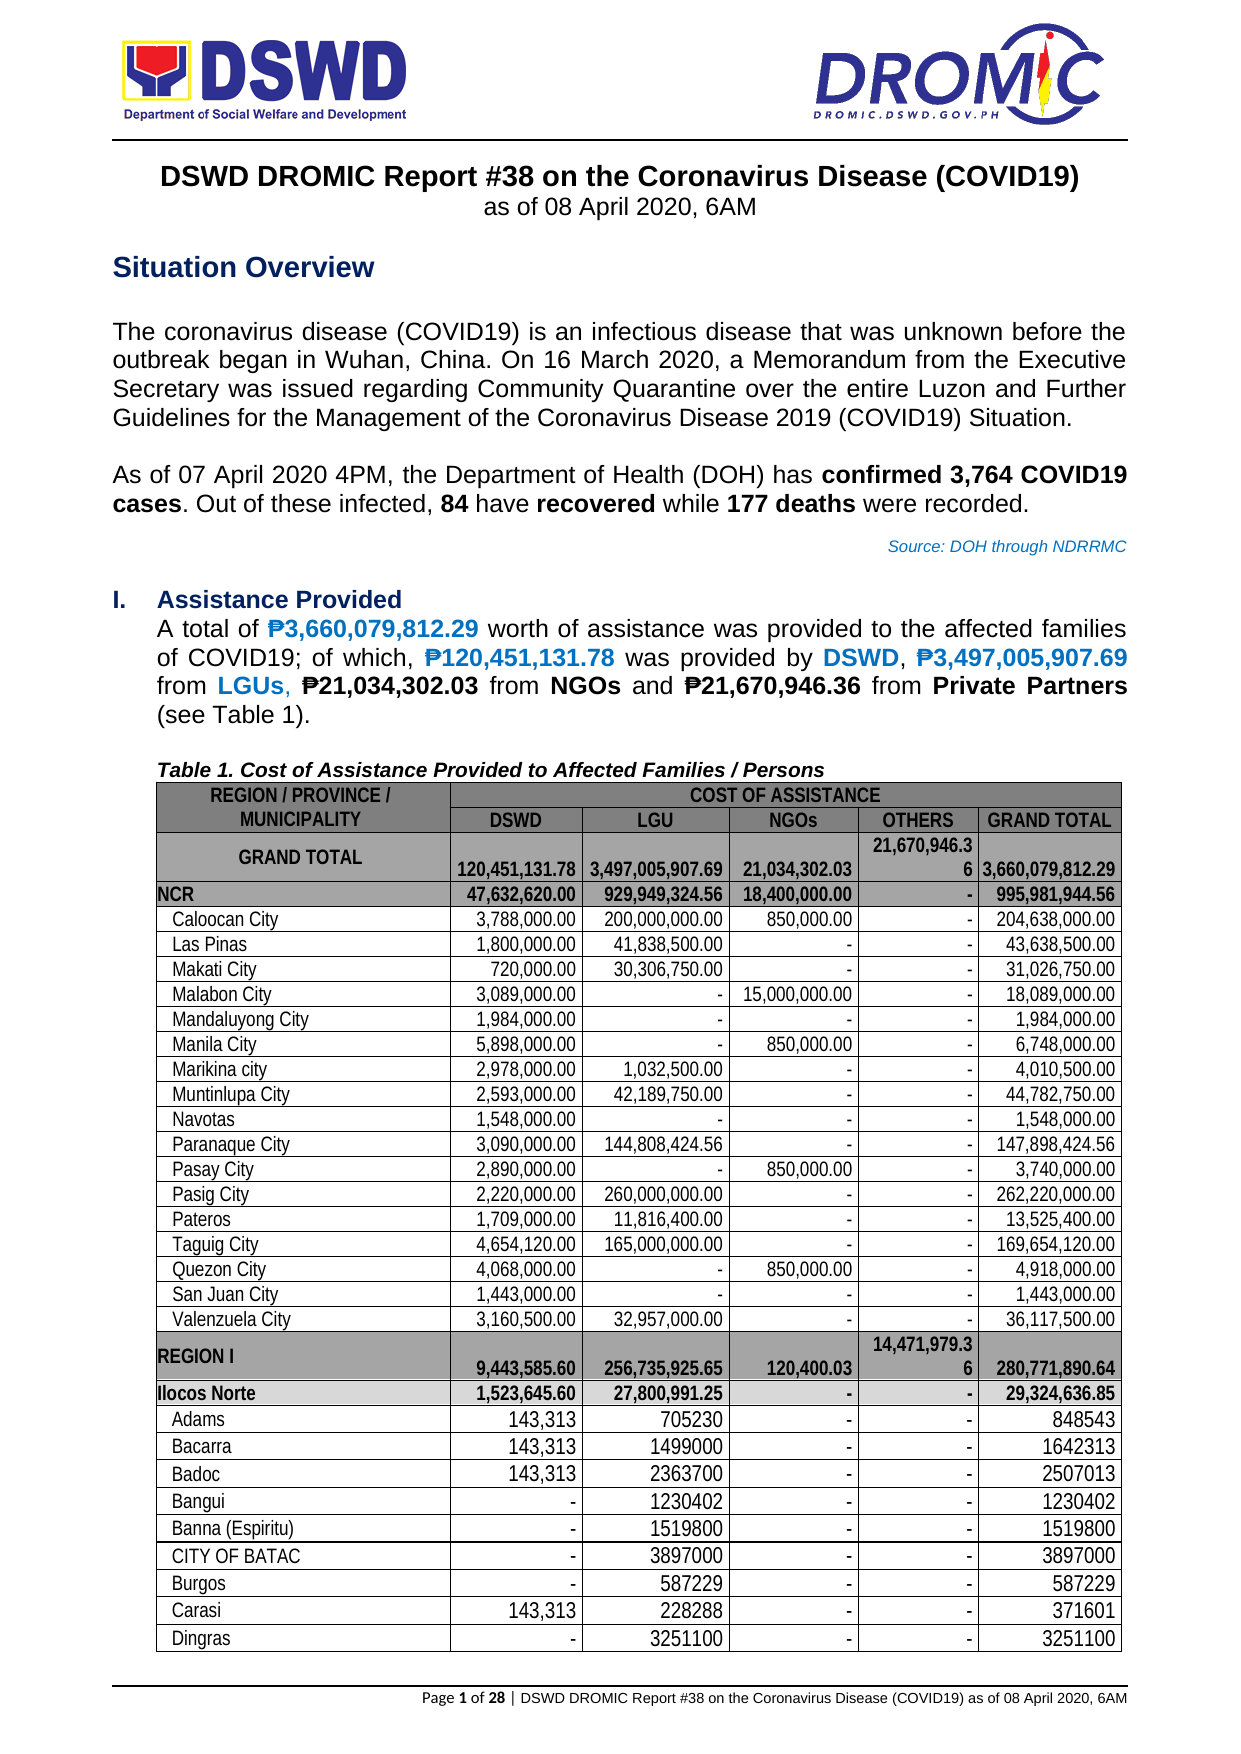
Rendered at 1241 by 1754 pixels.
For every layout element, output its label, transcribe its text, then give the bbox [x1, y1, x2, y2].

table_cell 3,660,079,812.29 [979, 833, 1121, 881]
table_cell 30,306,750.00 [583, 957, 729, 981]
table_cell 169,654,120.00 [979, 1232, 1121, 1256]
table_cell 3,160,500.00 [451, 1307, 582, 1331]
table_cell 4,010,500.00 [979, 1057, 1121, 1081]
table_cell 587229 [979, 1570, 1121, 1596]
table_cell - [859, 1007, 978, 1031]
table_cell OTHERS [859, 808, 978, 832]
table_cell Pateros [157, 1207, 450, 1231]
table_cell Bangui [171, 1488, 450, 1514]
table_cell 848543 [979, 1406, 1121, 1432]
table_cell Muntinlupa City [157, 1082, 450, 1106]
table_cell - [859, 1433, 978, 1459]
table_cell 1,443,000.00 [979, 1282, 1121, 1306]
table_cell - [583, 982, 729, 1006]
table_cell - [859, 1282, 978, 1306]
table_cell Bacarra [171, 1433, 450, 1459]
table_cell 850,000.00 [730, 1157, 858, 1181]
table_cell - [859, 1625, 978, 1651]
table_header COST OF ASSISTANCE [451, 783, 1121, 807]
table_cell [157, 1597, 171, 1624]
table_cell 995,981,944.56 [979, 882, 1121, 906]
table_cell 120,400.03 [730, 1332, 858, 1379]
table_cell Manila City [157, 1032, 450, 1056]
table_cell - [730, 1460, 858, 1487]
table_cell 260,000,000.00 [583, 1182, 729, 1206]
table_cell REGION I [157, 1332, 450, 1379]
table_cell 850,000.00 [730, 907, 858, 931]
table_cell [157, 1570, 171, 1596]
table_cell LGU [583, 808, 729, 832]
text Source: DOH through NDRRMC [112, 537, 1128, 556]
table_cell - [730, 932, 858, 956]
table_cell Navotas [157, 1107, 450, 1131]
table_cell 47,632,620.00 [451, 882, 582, 906]
table_cell 2,890,000.00 [451, 1157, 582, 1181]
table_cell - [730, 1307, 858, 1331]
table_cell 44,782,750.00 [979, 1082, 1121, 1106]
table_cell Caloocan City [157, 907, 450, 931]
table_cell Carasi [171, 1597, 450, 1624]
text The coronavirus disease (COVID19) is an infectious disease that was unknown before the outbreak began in Wuhan, China. On 16 March 2020, a Memorandum from the Executive Secretary was issued regarding Community Quarantine over the entire Luzon and Further Guidelines for the Management of the Coronavirus Disease 2019 (COVID19) Situation. [112, 317, 1128, 432]
table_cell 200,000,000.00 [583, 907, 729, 931]
table_cell [157, 1625, 171, 1651]
picture [781, 23, 1133, 125]
table_cell Valenzuela City [157, 1307, 450, 1331]
table_cell NGOs [730, 808, 858, 832]
table_cell 371601 [979, 1597, 1121, 1624]
table_cell Taguig City [157, 1232, 450, 1256]
table_cell 1519800 [583, 1515, 729, 1541]
table_cell 705230 [583, 1406, 729, 1432]
table_cell - [859, 1460, 978, 1487]
table_cell 929,949,324.56 [583, 882, 729, 906]
table_cell 2,220,000.00 [451, 1182, 582, 1206]
table_cell San Juan City [157, 1282, 450, 1306]
table_cell 21,034,302.03 [730, 833, 858, 881]
table_cell 2363700 [583, 1460, 729, 1487]
table_cell 850,000.00 [730, 1257, 858, 1281]
table_cell 18,089,000.00 [979, 982, 1121, 1006]
table_cell 3897000 [979, 1543, 1121, 1569]
table_cell Malabon City [157, 982, 450, 1006]
table_cell [157, 1433, 171, 1459]
table_cell 1642313 [979, 1433, 1121, 1459]
table_cell 720,000.00 [451, 957, 582, 981]
table_cell - [730, 1182, 858, 1206]
table_cell 15,000,000.00 [730, 982, 858, 1006]
table_cell 13,525,400.00 [979, 1207, 1121, 1231]
table_cell - [730, 1597, 858, 1624]
table_cell 143,313 [451, 1433, 582, 1459]
table_cell - [730, 957, 858, 981]
table_cell - [730, 1433, 858, 1459]
table_cell 1,032,500.00 [583, 1057, 729, 1081]
table_cell 1230402 [979, 1488, 1121, 1514]
table_cell - [730, 1132, 858, 1156]
table_cell GRAND TOTAL [979, 808, 1121, 832]
table_cell Quezon City [157, 1257, 450, 1281]
table_cell - [730, 1232, 858, 1256]
table_cell 27,800,991.25 [583, 1381, 729, 1404]
table_cell 3,089,000.00 [451, 982, 582, 1006]
table_cell 4,068,000.00 [451, 1257, 582, 1281]
text DSWD DROMIC Report #38 on the Coronavirus Disease (COVID19) [112, 159, 1128, 192]
table_cell 143,313 [451, 1406, 582, 1432]
table_header REGION / PROVINCE / MUNICIPALITY [157, 783, 450, 832]
table_cell 14,471,979.36 [859, 1332, 978, 1379]
text Table 1. Cost of Assistance Provided to Affected Families / Persons [112, 758, 1128, 782]
table_cell Makati City [157, 957, 450, 981]
table_cell - [859, 1406, 978, 1432]
table_cell - [583, 1007, 729, 1031]
text A total of ₱3,660,079,812.29 worth of assistance was provided to the affected families of COVID19; of which, ₱120,451,131.78 was provided by DSWD, ₱3,497,005,907.69 from LGUs, ₱21,034,302.03 from NGOs and ₱21,670,946.36 from Private Partners (see Table 1). [157, 614, 1128, 729]
table_cell - [730, 1057, 858, 1081]
table_cell 144,808,424.56 [583, 1132, 729, 1156]
table_cell 1,548,000.00 [979, 1107, 1121, 1131]
table_cell - [730, 1515, 858, 1541]
table_cell - [730, 1107, 858, 1131]
table_cell 11,816,400.00 [583, 1207, 729, 1231]
table_cell 3251100 [583, 1625, 729, 1651]
table_cell 1,548,000.00 [451, 1107, 582, 1131]
table_cell - [859, 1257, 978, 1281]
table_cell - [859, 932, 978, 956]
table_cell - [583, 1257, 729, 1281]
table_cell - [859, 982, 978, 1006]
table_cell 21,670,946.36 [859, 833, 978, 881]
table_cell 1230402 [583, 1488, 729, 1514]
table_cell - [451, 1543, 582, 1569]
table_cell CITY OF BATAC [171, 1543, 450, 1569]
table_cell Marikina city [157, 1057, 450, 1081]
table_cell 1499000 [583, 1433, 729, 1459]
table_cell 280,771,890.64 [979, 1332, 1121, 1379]
table_cell 36,117,500.00 [979, 1307, 1121, 1331]
table_cell 1519800 [979, 1515, 1121, 1541]
table_cell - [730, 1282, 858, 1306]
table_cell 120,451,131.78 [451, 833, 582, 881]
table_cell 1,984,000.00 [979, 1007, 1121, 1031]
table_cell 143,313 [451, 1460, 582, 1487]
table_cell Pasig City [157, 1182, 450, 1206]
table_cell - [583, 1282, 729, 1306]
table_cell - [859, 1307, 978, 1331]
table_cell 1,984,000.00 [451, 1007, 582, 1031]
table_cell Banna (Espiritu) [171, 1515, 450, 1541]
table_cell 43,638,500.00 [979, 932, 1121, 956]
table_cell 3,788,000.00 [451, 907, 582, 931]
table_cell - [859, 1232, 978, 1256]
table_cell [157, 1515, 171, 1541]
table_cell Badoc [171, 1460, 450, 1487]
table_cell - [859, 1107, 978, 1131]
table_cell 165,000,000.00 [583, 1232, 729, 1256]
table_cell 204,638,000.00 [979, 907, 1121, 931]
table_cell Pasay City [157, 1157, 450, 1181]
table_cell 3,497,005,907.69 [583, 833, 729, 881]
table_cell - [730, 1488, 858, 1514]
table_cell 147,898,424.56 [979, 1132, 1121, 1156]
table_cell 4,654,120.00 [451, 1232, 582, 1256]
table_cell - [859, 1543, 978, 1569]
table_cell 587229 [583, 1570, 729, 1596]
text As of 07 April 2020 4PM, the Department of Health (DOH) has confirmed 3,764 COVID19 cases. Out of these infected, 84 have recovered while 177 deaths were recorded. [112, 461, 1128, 518]
table_cell 31,026,750.00 [979, 957, 1121, 981]
table_cell [157, 1488, 171, 1514]
table_cell 2,978,000.00 [451, 1057, 582, 1081]
table_cell - [583, 1032, 729, 1056]
table_cell 1,443,000.00 [451, 1282, 582, 1306]
table_cell - [730, 1625, 858, 1651]
table_cell - [583, 1107, 729, 1131]
table_cell - [730, 1207, 858, 1231]
table_cell 32,957,000.00 [583, 1307, 729, 1331]
table_cell - [451, 1488, 582, 1514]
table_cell 3,740,000.00 [979, 1157, 1121, 1181]
table_cell Adams [171, 1406, 450, 1432]
table_cell 1,709,000.00 [451, 1207, 582, 1231]
table_cell - [859, 907, 978, 931]
table_cell 9,443,585.60 [451, 1332, 582, 1379]
table_cell - [859, 1570, 978, 1596]
table_cell - [859, 1597, 978, 1624]
table_cell NCR [157, 882, 450, 906]
table_cell 262,220,000.00 [979, 1182, 1121, 1206]
table_cell - [859, 1182, 978, 1206]
picture [112, 37, 417, 125]
table_cell 3,090,000.00 [451, 1132, 582, 1156]
table_cell - [859, 1032, 978, 1056]
table_cell - [730, 1007, 858, 1031]
text as of 08 April 2020, 6AM [112, 192, 1128, 221]
table_cell [157, 1543, 171, 1569]
table_cell - [730, 1570, 858, 1596]
table_cell 29,324,636.85 [979, 1381, 1121, 1404]
table_cell Las Pinas [157, 932, 450, 956]
table_cell - [859, 1515, 978, 1541]
table_cell 1,523,645.60 [451, 1381, 582, 1404]
table_cell - [730, 1406, 858, 1432]
table_cell Burgos [171, 1570, 450, 1596]
table_cell - [859, 1132, 978, 1156]
table_cell 3251100 [979, 1625, 1121, 1651]
table_cell 143,313 [451, 1597, 582, 1624]
table_cell - [730, 1543, 858, 1569]
table_cell - [730, 1082, 858, 1106]
table_cell 18,400,000.00 [730, 882, 858, 906]
table_cell - [451, 1625, 582, 1651]
table_cell 2507013 [979, 1460, 1121, 1487]
table_cell DSWD [451, 808, 582, 832]
table_cell - [859, 957, 978, 981]
table_cell - [451, 1515, 582, 1541]
table_cell Mandaluyong City [157, 1007, 450, 1031]
table_cell 2,593,000.00 [451, 1082, 582, 1106]
table_cell Dingras [171, 1625, 450, 1651]
table_cell 6,748,000.00 [979, 1032, 1121, 1056]
table_cell Ilocos Norte [157, 1381, 450, 1404]
table_cell 1,800,000.00 [451, 932, 582, 956]
table_cell - [859, 1488, 978, 1514]
text Situation Overview [112, 250, 1128, 283]
table_cell Paranaque City [157, 1132, 450, 1156]
table_cell [157, 1460, 171, 1487]
table_cell 5,898,000.00 [451, 1032, 582, 1056]
table_cell 3897000 [583, 1543, 729, 1569]
table_cell 4,918,000.00 [979, 1257, 1121, 1281]
table_cell - [451, 1570, 582, 1596]
table_cell - [859, 1082, 978, 1106]
table_cell 256,735,925.65 [583, 1332, 729, 1379]
table_cell 42,189,750.00 [583, 1082, 729, 1106]
table_cell 228288 [583, 1597, 729, 1624]
table_cell 41,838,500.00 [583, 932, 729, 956]
table_cell - [859, 1381, 978, 1404]
table_cell - [859, 1157, 978, 1181]
table_cell - [583, 1157, 729, 1181]
table_cell - [730, 1381, 858, 1404]
table_cell - [859, 1207, 978, 1231]
table_cell GRAND TOTAL [157, 833, 450, 881]
table_cell [157, 1406, 171, 1432]
table_cell - [859, 1057, 978, 1081]
table_cell - [859, 882, 978, 906]
list Assistance Provided [112, 585, 1128, 614]
table_cell 850,000.00 [730, 1032, 858, 1056]
